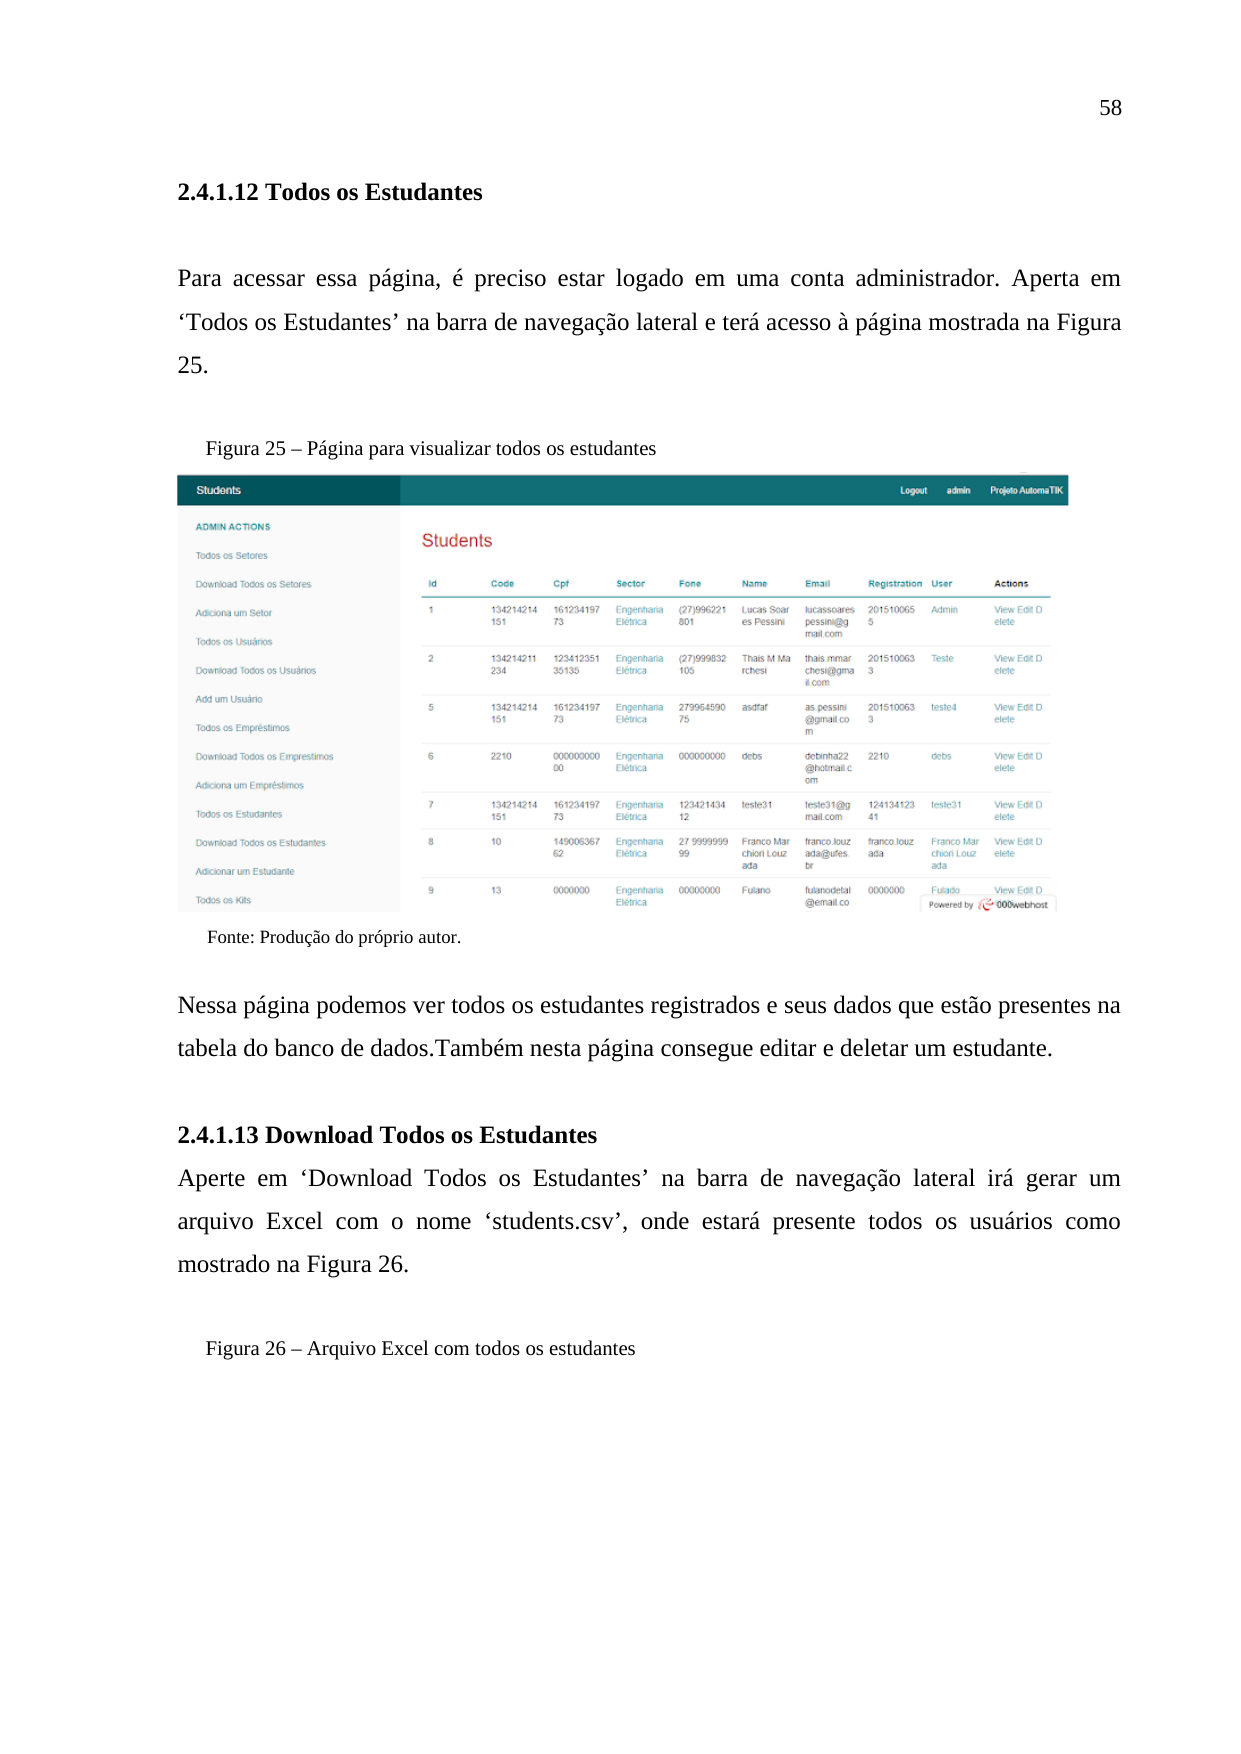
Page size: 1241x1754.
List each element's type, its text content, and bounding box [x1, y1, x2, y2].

subtitle Todos os Estudantes [177, 177, 1122, 206]
text Aperte em ‘Download Todos os Estudantes’ na barra de navegação lateral irá gerar um arquivo Excel com o nome ‘students.csv’, onde estará presente todos os usuários como mostrado na Figura 26. [177, 1163, 1122, 1278]
text Nessa página podemos ver todos os estudantes registrados e seus dados que estão presentes na tabela do banco de dados.Também nesta página consegue editar e deletar um estudante. [177, 990, 1122, 1062]
text Fonte: Produção do próprio autor. [207, 926, 1122, 947]
subtitle Download Todos os Estudantes [177, 1120, 1122, 1148]
picture [177, 472, 1069, 912]
text Para acessar essa página, é preciso estar logado em uma conta administrador. Aperta em ‘Todos os Estudantes’ na barra de navegação lateral e terá acesso à página mostrada na Figura 25. [177, 263, 1122, 378]
text Figura 25 – Página para visualizar todos os estudantes [205, 436, 1122, 460]
text Figura 26 – Arquivo Excel com todos os estudantes [205, 1335, 1122, 1359]
